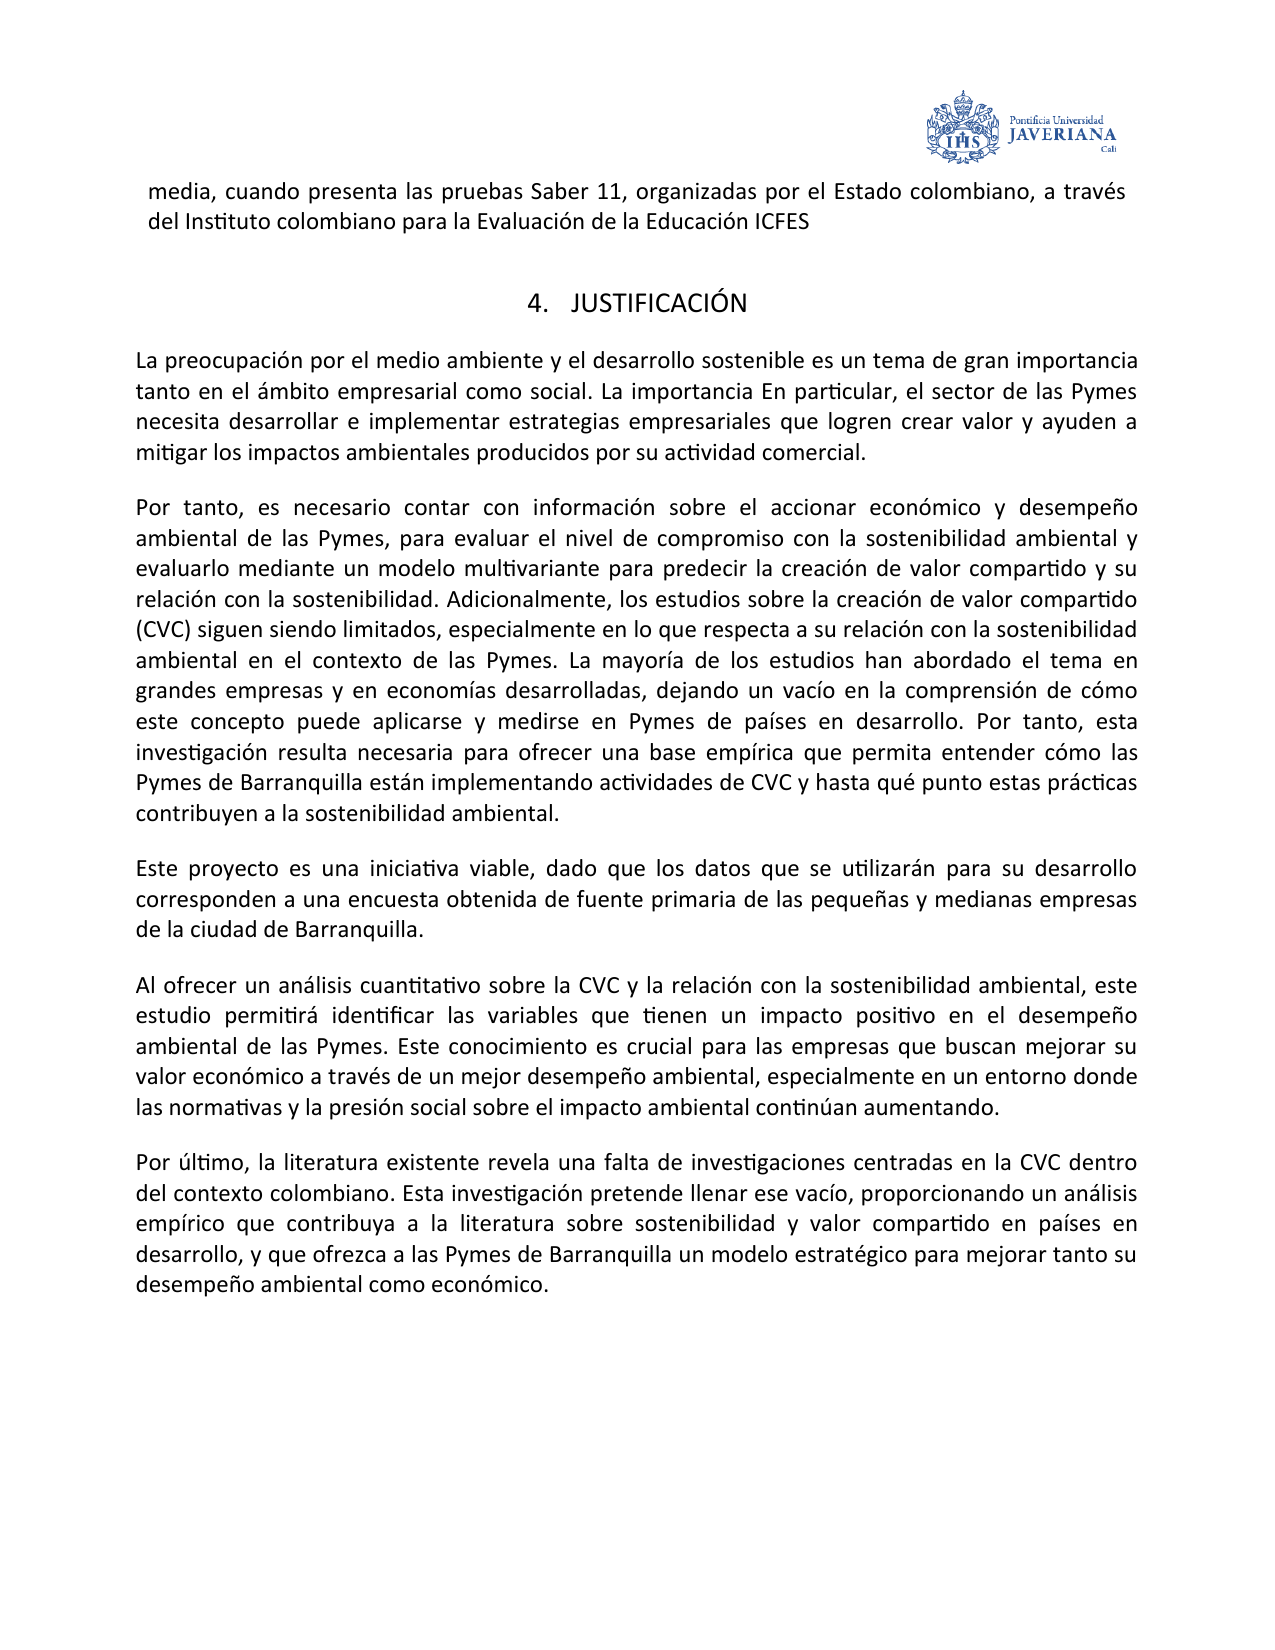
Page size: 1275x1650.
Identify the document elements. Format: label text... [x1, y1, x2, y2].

text La preocupación por el medio ambiente y el desarrollo sostenible es un tema de gran importancia tanto en el ámbito empresarial como social. La importancia En particular, el sector de las Pymes necesita desarrollar e implementar estrategias empresariales que logren crear valor y ayuden a mitigar los impactos ambientales producidos por su actividad comercial. [135, 344, 1139, 466]
subtitle JUSTIFICACIÓN [527, 284, 1139, 319]
picture [917, 78, 1125, 175]
text Al ofrecer un análisis cuantitativo sobre la CVC y la relación con la sostenibilidad ambiental, este estudio permitirá identificar las variables que tienen un impacto positivo en el desempeño ambiental de las Pymes. Este conocimiento es crucial para las empresas que buscan mejorar su valor económico a través de un mejor desempeño ambiental, especialmente en un entorno donde las normativas y la presión social sobre el impacto ambiental continúan aumentando. [135, 969, 1139, 1121]
text Por último, la literatura existente revela una falta de investigaciones centradas en la CVC dentro del contexto colombiano. Esta investigación pretende llenar ese vacío, proporcionando un análisis empírico que contribuya a la literatura sobre sostenibilidad y valor compartido en países en desarrollo, y que ofrezca a las Pymes de Barranquilla un modelo estratégico para mejorar tanto su desempeño ambiental como económico. [135, 1146, 1139, 1299]
text Por tanto, es necesario contar con información sobre el accionar económico y desempeño ambiental de las Pymes, para evaluar el nivel de compromiso con la sostenibilidad ambiental y evaluarlo mediante un modelo multivariante para predecir la creación de valor compartido y su relación con la sostenibilidad. Adicionalmente, los estudios sobre la creación de valor compartido (CVC) siguen siendo limitados, especialmente en lo que respecta a su relación con la sostenibilidad ambiental en el contexto de las Pymes. La mayoría de los estudios han abordado el tema en grandes empresas y en economías desarrolladas, dejando un vacío en la comprensión de cómo este concepto puede aplicarse y medirse en Pymes de países en desarrollo. Por tanto, esta investigación resulta necesaria para ofrecer una base empírica que permita entender cómo las Pymes de Barranquilla están implementando actividades de CVC y hasta qué punto estas prácticas contribuyen a la sostenibilidad ambiental. [135, 491, 1139, 827]
text Este proyecto es una iniciativa viable, dado que los datos que se utilizarán para su desarrollo corresponden a una encuesta obtenida de fuente primaria de las pequeñas y medianas empresas de la ciudad de Barranquilla. [135, 852, 1139, 944]
